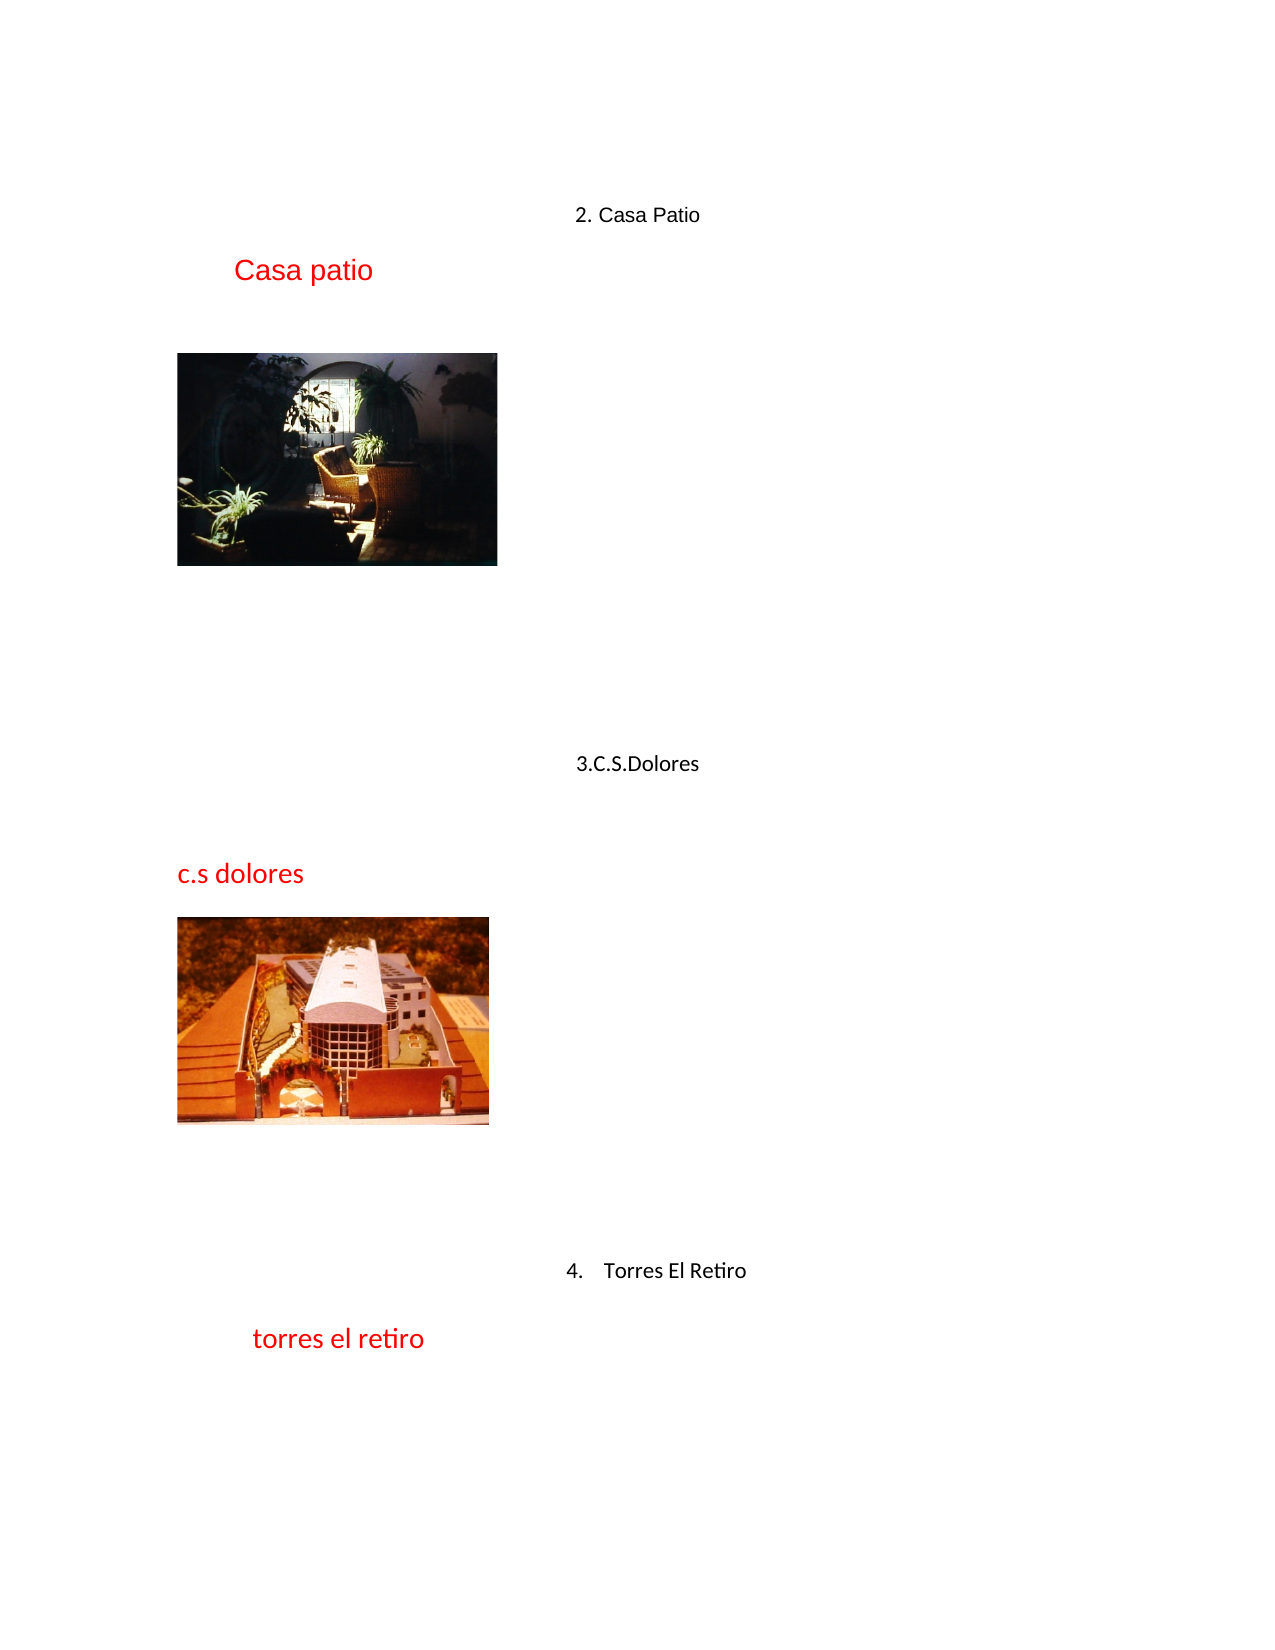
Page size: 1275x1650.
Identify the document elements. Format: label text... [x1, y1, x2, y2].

list Torres El Retiro [215, 1256, 1098, 1284]
text 2. Casa Patio [177, 201, 1098, 229]
text c.s dolores [177, 855, 1098, 891]
text 3.C.S.Dolores [177, 749, 1098, 777]
text Casa patio [177, 253, 1098, 286]
picture [177, 917, 489, 1125]
list torres el retiro [252, 1320, 1098, 1356]
picture [177, 353, 498, 566]
